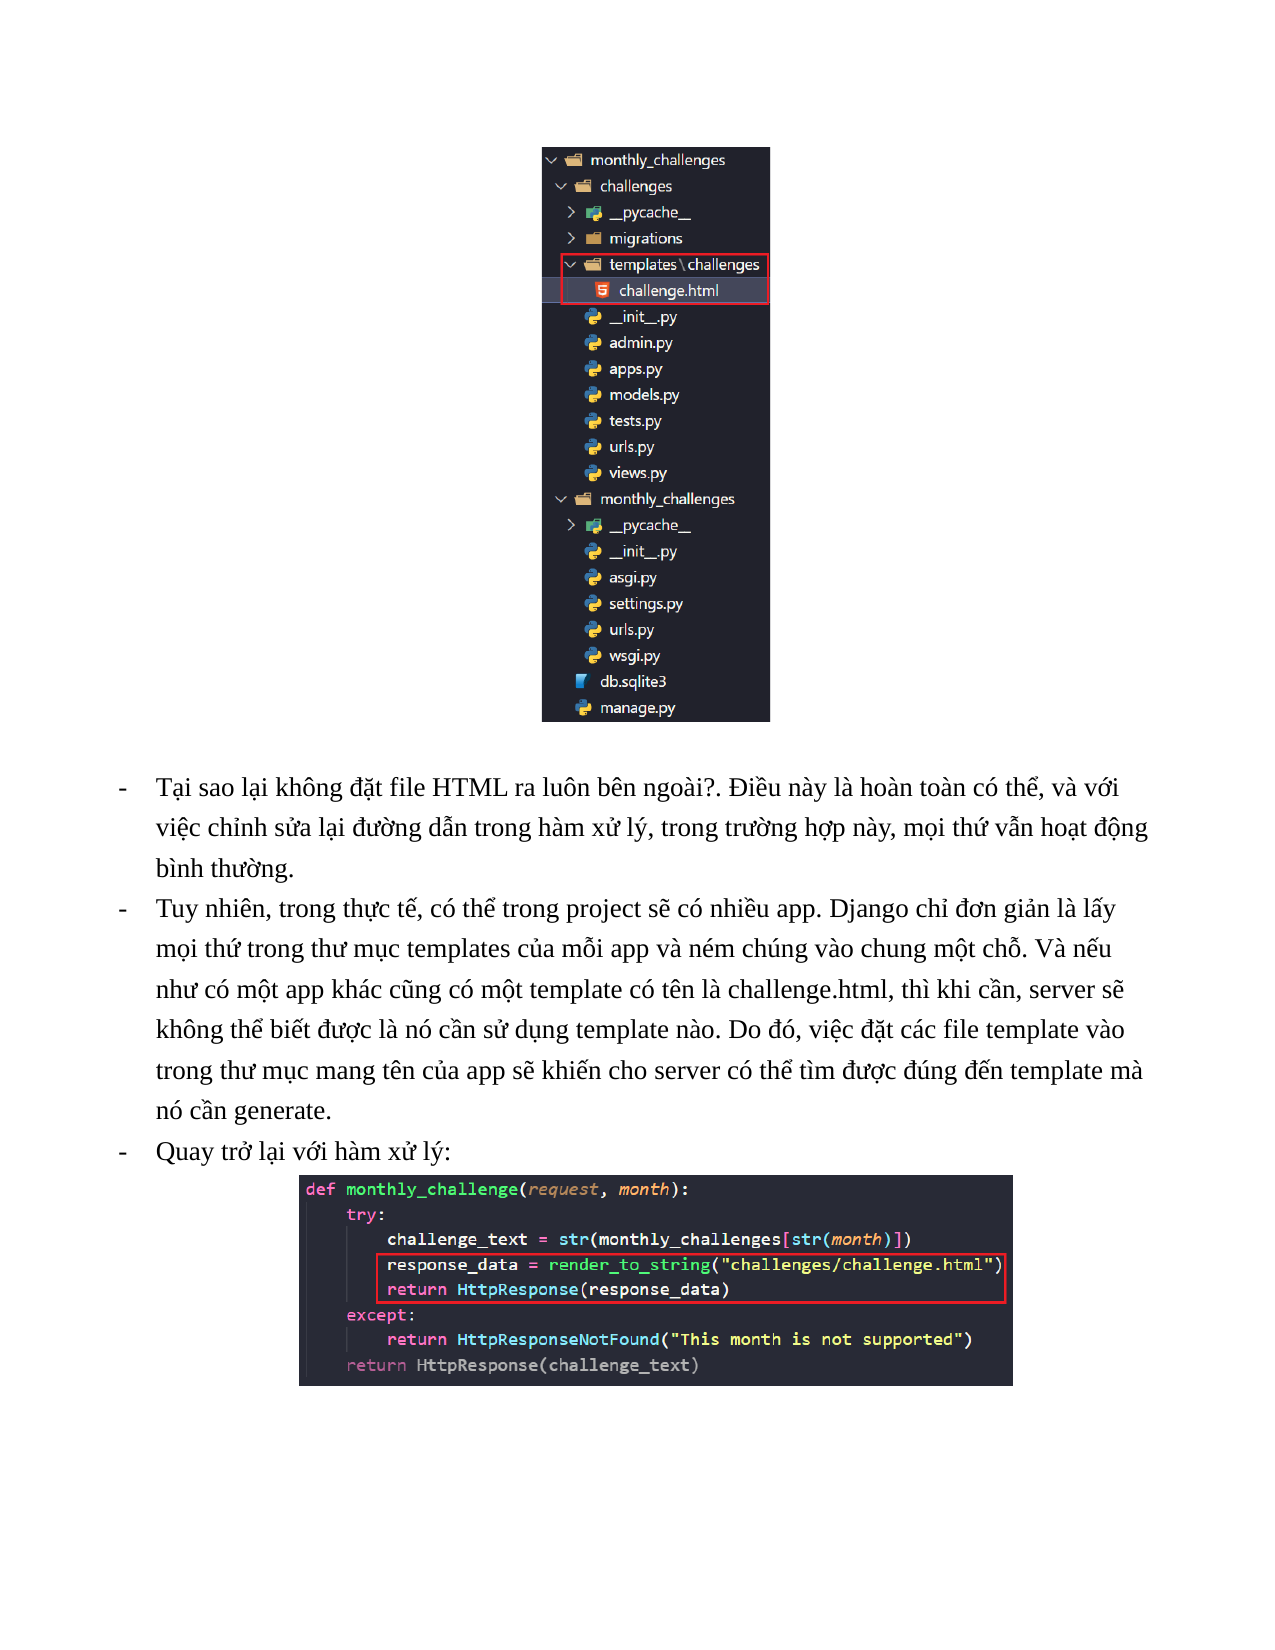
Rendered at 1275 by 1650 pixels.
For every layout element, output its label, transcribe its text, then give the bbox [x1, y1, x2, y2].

list Tại sao lại không đặt file HTML ra luôn bên ngoài?. Điều này là hoàn toàn có thể, và với việc chỉnh sửa lại đường dẫn trong hàm xử lý, trong trường hợp này, mọi thứ vẫn hoạt động bình thường. [118, 771, 1156, 883]
picture [299, 1175, 1013, 1386]
list Tuy nhiên, trong thực tế, có thể trong project sẽ có nhiều app. Django chỉ đơn giản là lấy mọi thứ trong thư mục templates của mỗi app và ném chúng vào chung một chỗ. Và nếu như có một app khác cũng có một template có tên là challenge.html, thì khi cần, server sẽ không thể biết được là nó cần sử dụng template nào. Do đó, việc đặt các file template vào trong thư mục mang tên của app sẽ khiến cho server có thể tìm được đúng đến template mà nó cần generate. [118, 892, 1156, 1125]
picture [541, 147, 771, 722]
list Quay trở lại với hàm xử lý: [118, 1135, 1156, 1166]
